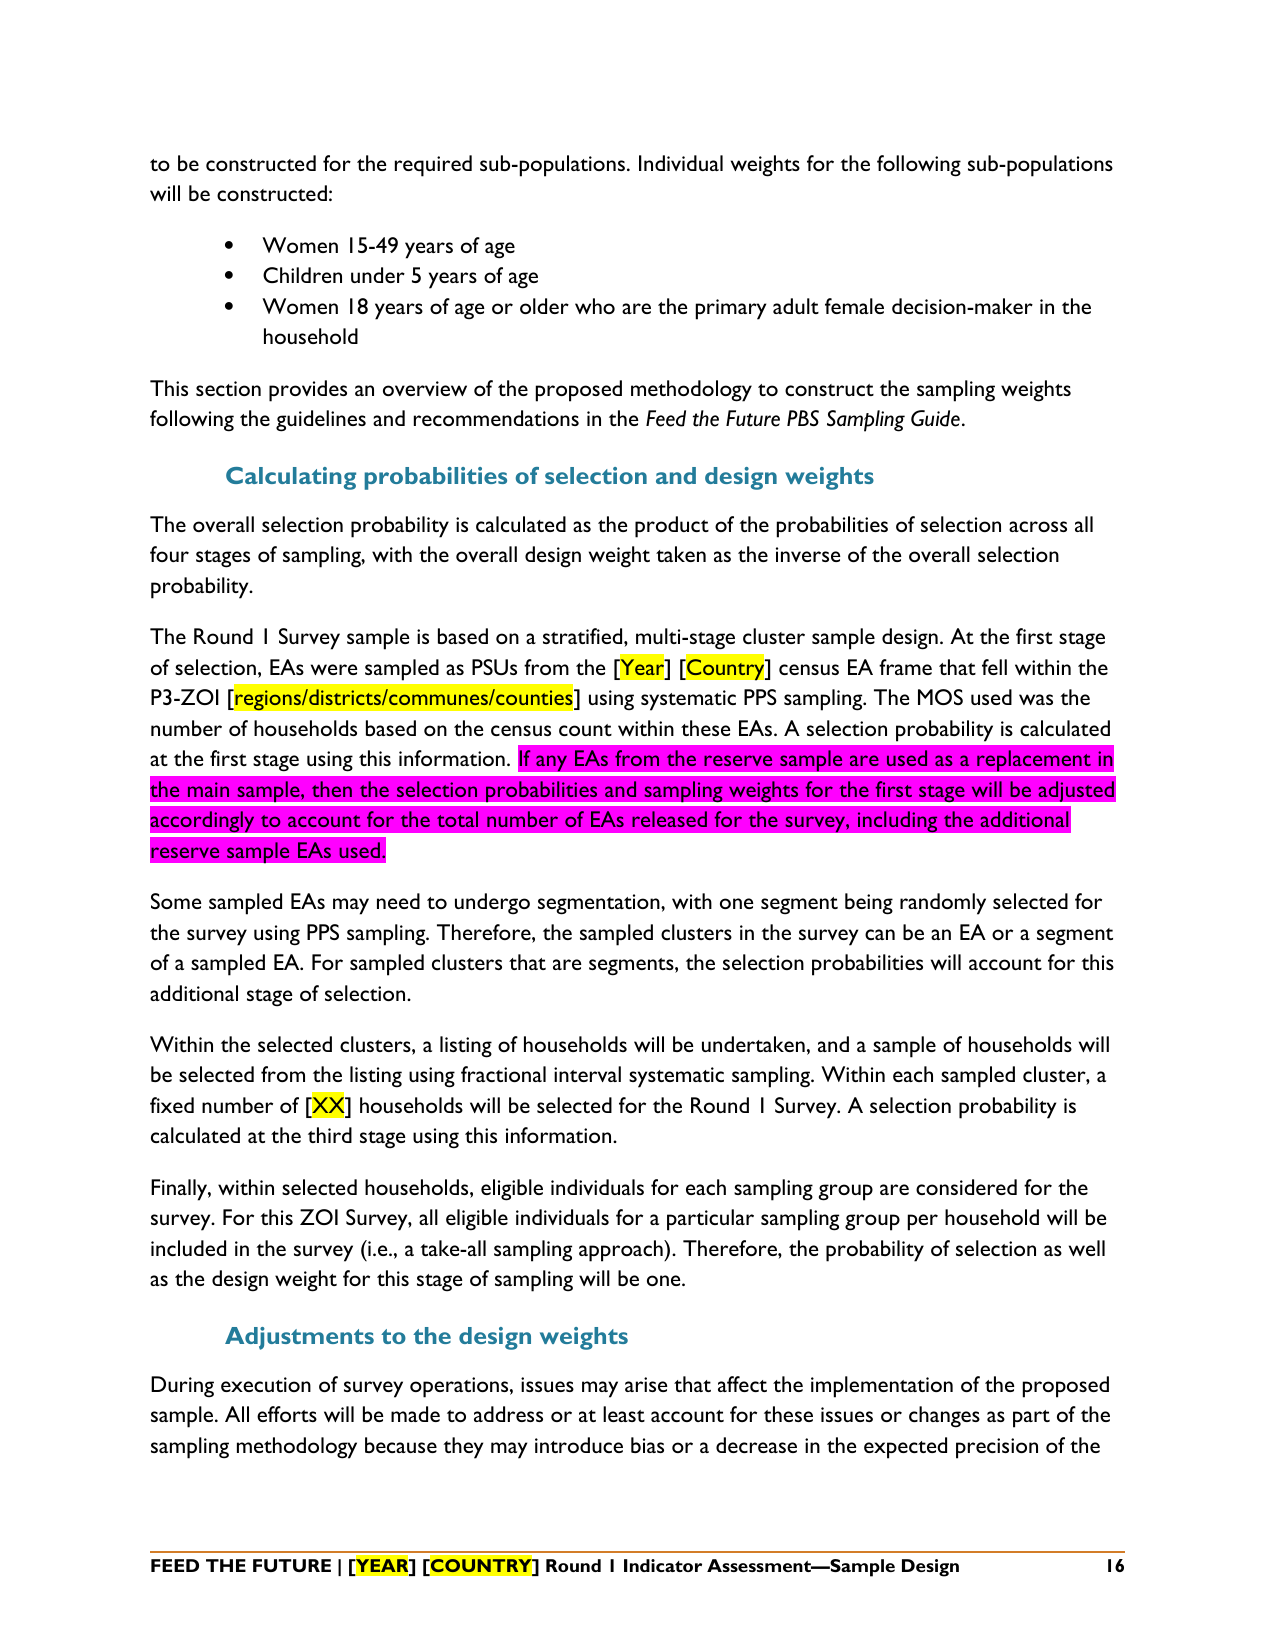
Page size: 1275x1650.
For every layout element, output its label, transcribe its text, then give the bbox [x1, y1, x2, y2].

list Women 15-49 years of age [225, 232, 1125, 258]
text The overall selection probability is calculated as the product of the probabilities of selection across all four stages of sampling, with the overall design weight taken as the inverse of the overall selection probability. [150, 511, 1125, 598]
subtitle Adjustments to the design weights [225, 1321, 1125, 1350]
list Children under 5 years of age [225, 262, 1125, 289]
text Within the selected clusters, a listing of households will be undertaken, and a sample of households will be selected from the listing using fractional interval systematic sampling. Within each sampled cluster, a fixed number of [XX] households will be selected for the Round 1 Survey. A selection probability is calculated at the third stage using this information. [150, 1031, 1125, 1149]
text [150, 150, 1125, 207]
text Finally, within selected households, eligible individuals for each sampling group are considered for the survey. For this ZOI Survey, all eligible individuals for a particular sampling group per household will be included in the survey (i.e., a take-all sampling approach). Therefore, the probability of selection as well as the design weight for this stage of sampling will be one. [150, 1174, 1125, 1292]
list Women 18 years of age or older who are the primary adult female decision-maker in the household [225, 293, 1125, 350]
text The Round 1 Survey sample is based on a stratified, multi-stage cluster sample design. At the first stage of selection, EAs were sampled as PSUs from the [Year] [Country] census EA frame that fell within the P3-ZOI [regions/districts/communes/counties] using systematic PPS sampling. The MOS used was the number of households based on the census count within these EAs. A selection probability is calculated at the first stage using this information. If any EAs from the reserve sample are used as a replacement in the main sample, then the selection probabilities and sampling weights for the first stage will be adjusted accordingly to account for the total number of EAs released for the survey, including the additional reserve sample EAs used. [150, 623, 1125, 863]
text Some sampled EAs may need to undergo segmentation, with one segment being randomly selected for the survey using PPS sampling. Therefore, the sampled clusters in the survey can be an EA or a segment of a sampled EA. For sampled clusters that are segments, the selection probabilities will account for this additional stage of selection. [150, 888, 1125, 1006]
subtitle Calculating probabilities of selection and design weights [225, 461, 1125, 490]
text This section provides an overview of the proposed methodology to construct the sampling weights following the guidelines and recommendations in the Feed the Future PBS Sampling Guide. [150, 375, 1125, 432]
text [150, 1371, 1125, 1458]
